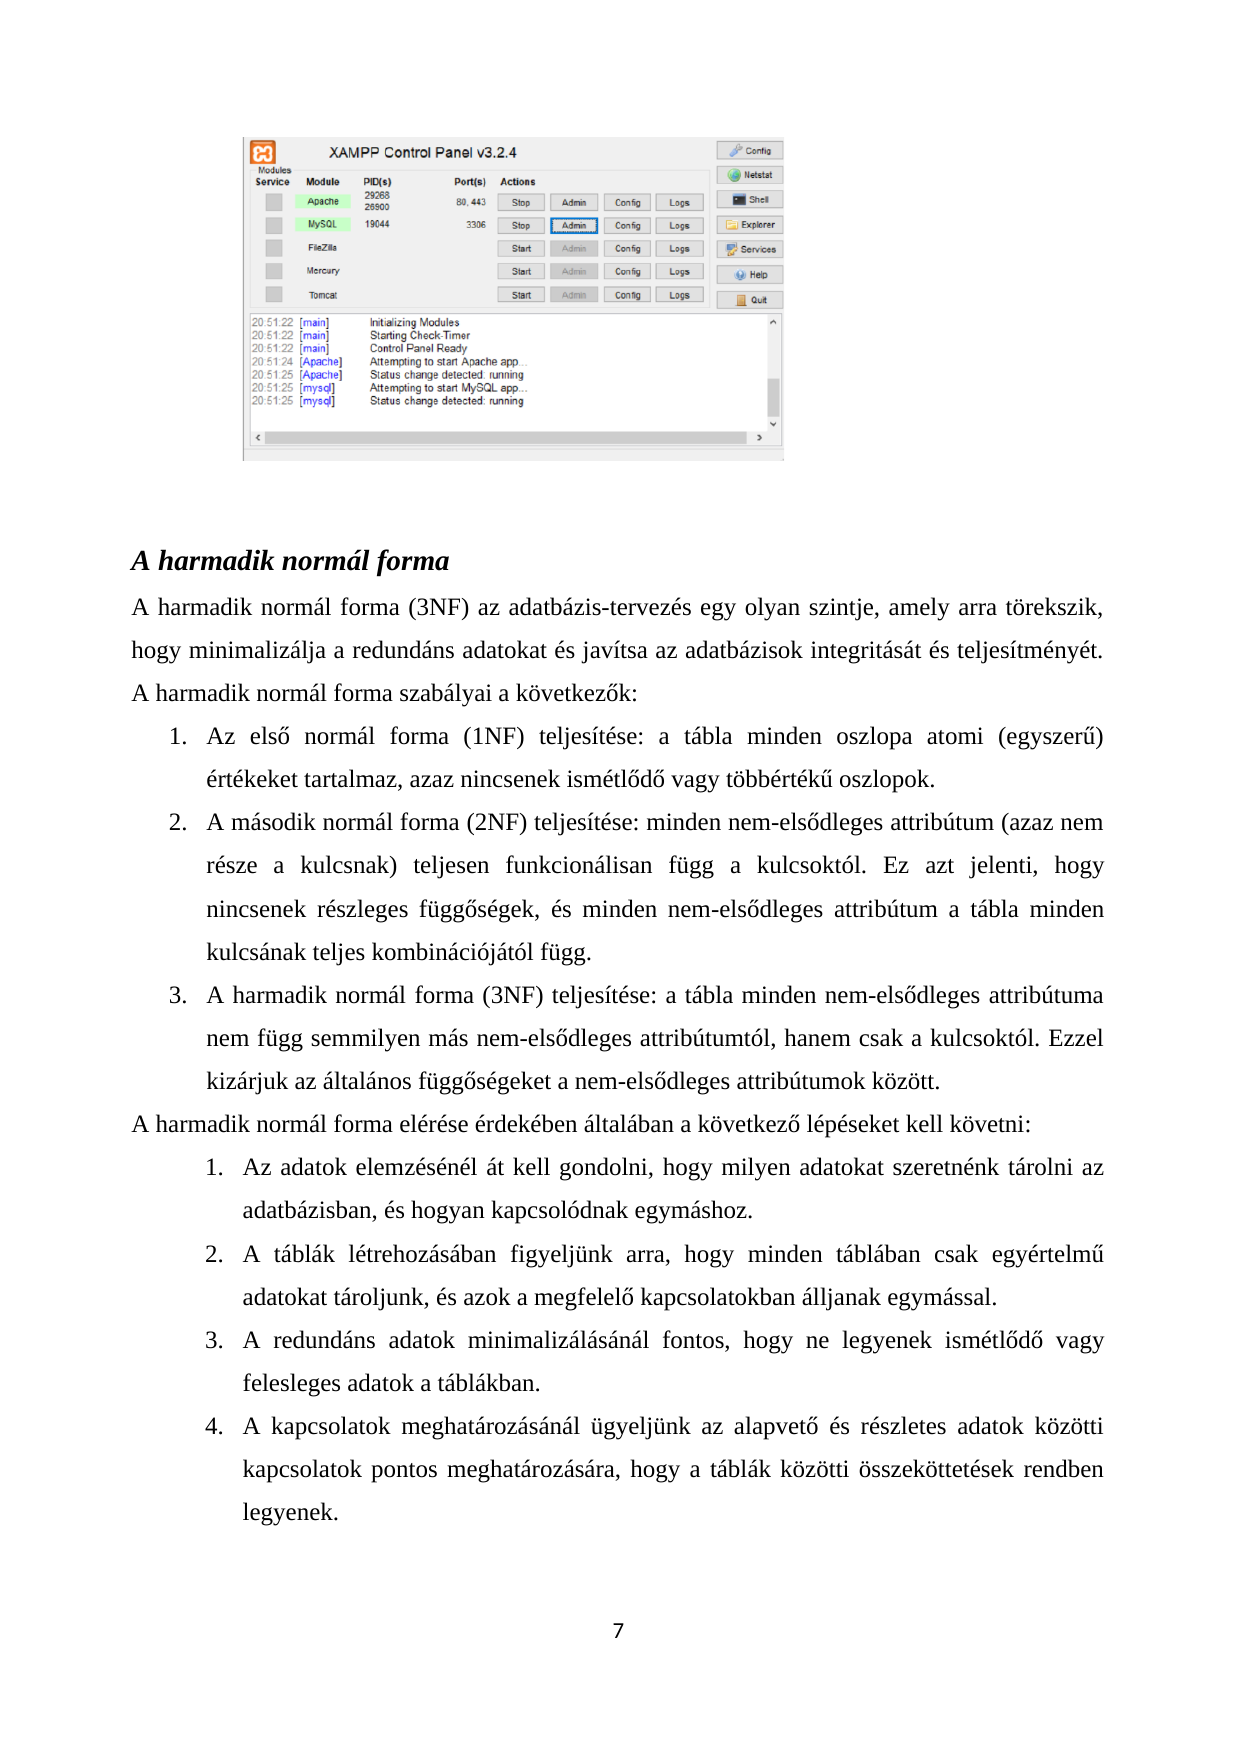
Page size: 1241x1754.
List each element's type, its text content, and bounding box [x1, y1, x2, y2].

list A második normál forma (2NF) teljesítése: minden nem-elsődleges attribútum (azaz nem része a kulcsnak) teljesen funkcionálisan függ a kulcsoktól. Ez azt jelenti, hogy nincsenek részleges függőségek, és minden nem-elsődleges attribútum a tábla minden kulcsának teljes kombinációjától függ. [169, 807, 1105, 966]
list Az adatok elemzésénél át kell gondolni, hogy milyen adatokat szeretnénk tárolni az adatbázisban, és hogyan kapcsolódnak egymáshoz. [205, 1152, 1105, 1224]
list A kapcsolatok meghatározásánál ügyeljünk az alapvető és részletes adatok közötti kapcsolatok pontos meghatározására, hogy a táblák közötti összeköttetések rendben legyenek. [205, 1411, 1105, 1526]
list A harmadik normál forma (3NF) teljesítése: a tábla minden nem-elsődleges attribútuma nem függ semmilyen más nem-elsődleges attribútumtól, hanem csak a kulcsoktól. Ezzel kizárjuk az általános függőségeket a nem-elsődleges attribútumok között. [169, 980, 1105, 1095]
picture [242, 137, 785, 461]
list A táblák létrehozásában figyeljünk arra, hogy minden táblában csak egyértelmű adatokat tároljunk, és azok a megfelelő kapcsolatokban álljanak egymással. [205, 1239, 1105, 1311]
list A redundáns adatok minimalizálásánál fontos, hogy ne legyenek ismétlődő vagy felesleges adatok a táblákban. [205, 1325, 1105, 1397]
list A harmadik normál forma elérése érdekében általában a következő lépéseket kell követni: [131, 1109, 1105, 1138]
subtitle A harmadik normál forma [131, 543, 1105, 577]
list Az első normál forma (1NF) teljesítése: a tábla minden oszlopa atomi (egyszerű) értékeket tartalmaz, azaz nincsenek ismétlődő vagy többértékű oszlopok. [169, 721, 1105, 793]
list A harmadik normál forma (3NF) az adatbázis-tervezés egy olyan szintje, amely arra törekszik, hogy minimalizálja a redundáns adatokat és javítsa az adatbázisok integritását és teljesítményét. A harmadik normál forma szabályai a következők: [131, 592, 1105, 707]
